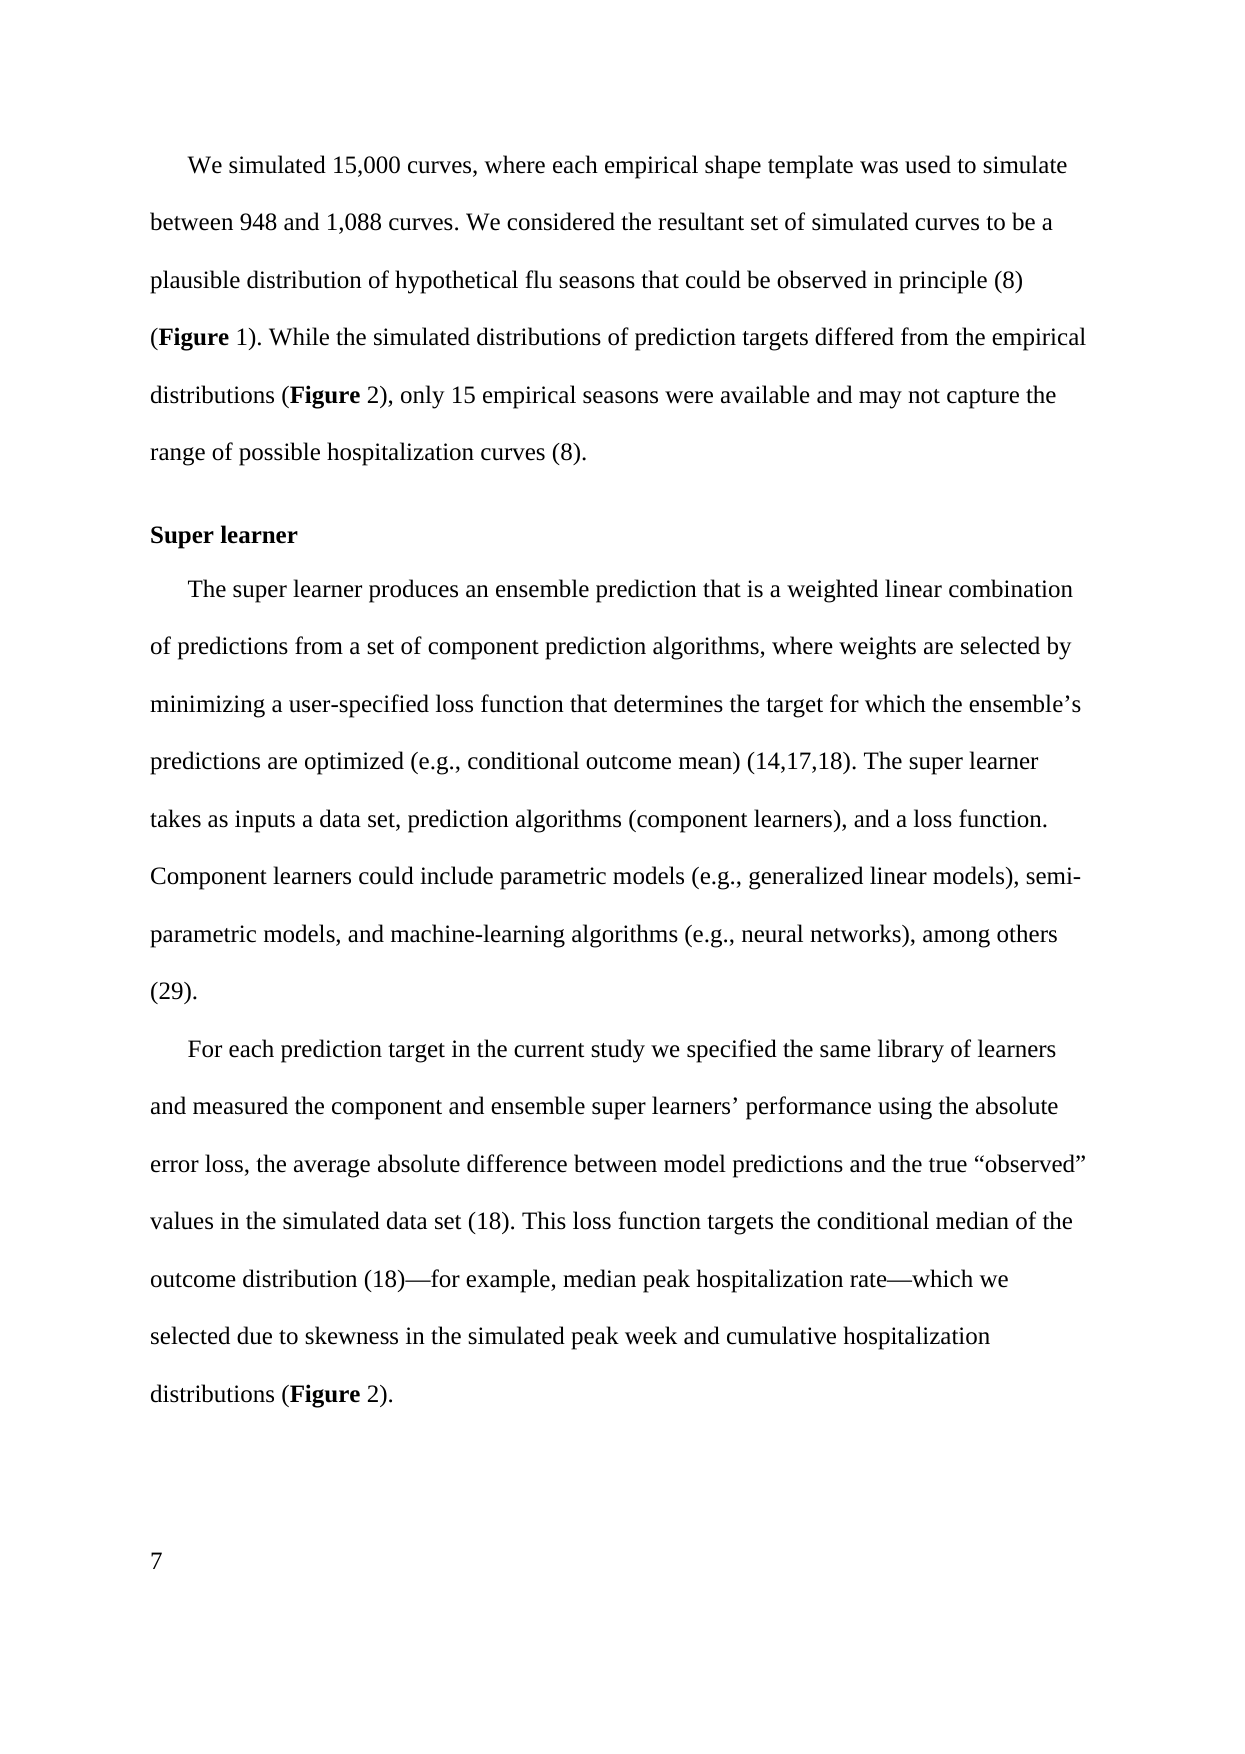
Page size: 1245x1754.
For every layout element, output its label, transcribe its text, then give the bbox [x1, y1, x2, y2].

text For each prediction target in the current study we specified the same library of learners and measured the component and ensemble super learners’ performance using the absolute error loss, the average absolute difference between model predictions and the true “observed” values in the simulated data set (18). This loss function targets the conditional median of the outcome distribution (18)—for example, median peak hospitalization rate—which we selected due to skewness in the simulated peak week and cumulative hospitalization distributions (Figure 2). [150, 1034, 1095, 1407]
text We simulated 15,000 curves, where each empirical shape template was used to simulate between 948 and 1,088 curves. We considered the resultant set of simulated curves to be a plausible distribution of hypothetical flu seasons that could be observed in principle (8) (Figure 1). While the simulated distributions of prediction targets differed from the empirical distributions (Figure 2), only 15 empirical seasons were available and may not capture the range of possible hospitalization curves (8). [150, 150, 1095, 466]
subtitle Super learner [150, 520, 1095, 549]
text The super learner produces an ensemble prediction that is a weighted linear combination of predictions from a set of component prediction algorithms, where weights are selected by minimizing a user-specified loss function that determines the target for which the ensemble’s predictions are optimized (e.g., conditional outcome mean) (14,17,18). The super learner takes as inputs a data set, prediction algorithms (component learners), and a loss function. Component learners could include parametric models (e.g., generalized linear models), semi-parametric models, and machine-learning algorithms (e.g., neural networks), among others (29). [150, 574, 1095, 1005]
